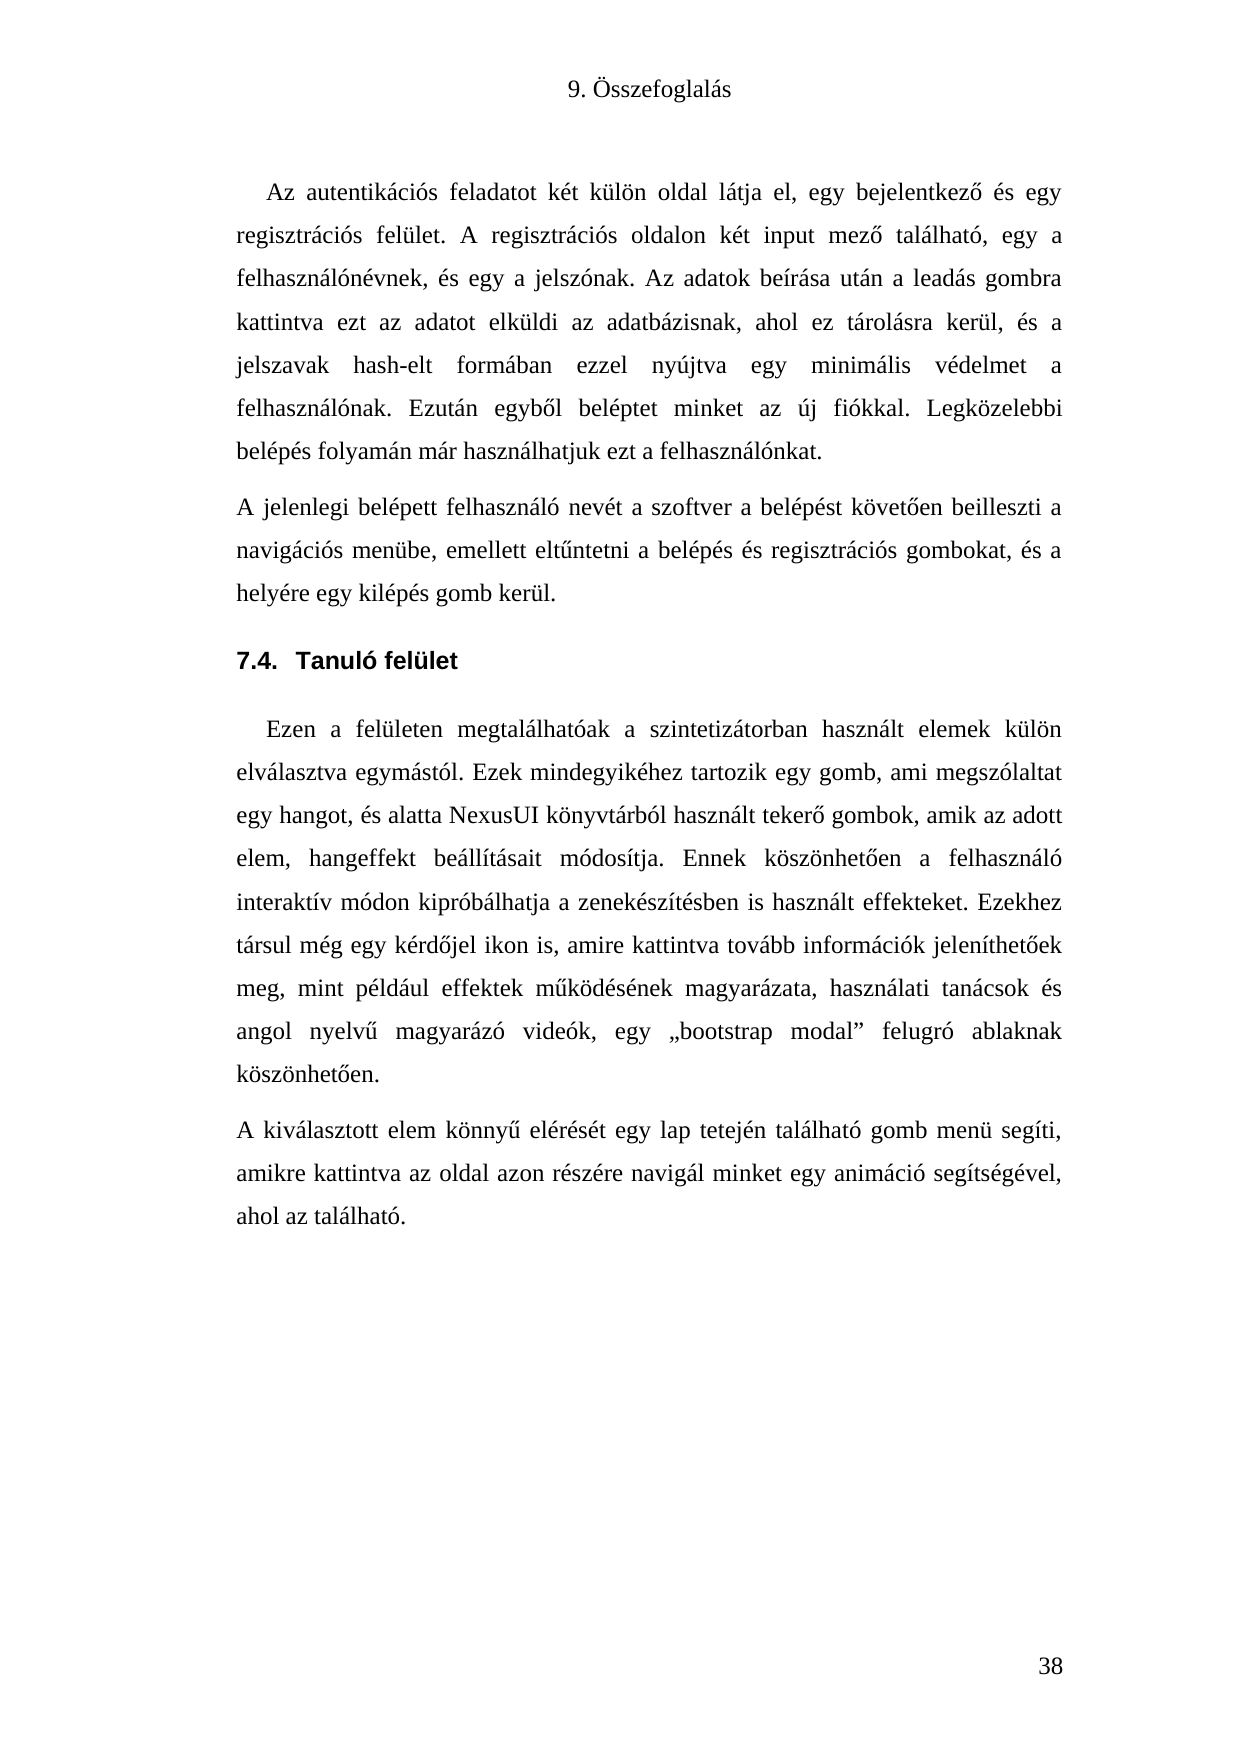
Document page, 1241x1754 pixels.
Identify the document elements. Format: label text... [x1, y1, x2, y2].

text A jelenlegi belépett felhasználó nevét a szoftver a belépést követően beilleszti a navigációs menübe, emellett eltűntetni a belépés és regisztrációs gombokat, és a helyére egy kilépés gomb kerül. [236, 492, 1063, 607]
text A kiválasztott elem könnyű elérését egy lap tetején található gomb menü segíti, amikre kattintva az oldal azon részére navigál minket egy animáció segítségével, ahol az található. [236, 1115, 1063, 1230]
text Ezen a felületen megtalálhatóak a szintetizátorban használt elemek külön elválasztva egymástól. Ezek mindegyikéhez tartozik egy gomb, ami megszólaltat egy hangot, és alatta NexusUI könyvtárból használt tekerő gombok, amik az adott elem, hangeffekt beállításait módosítja. Ennek köszönhetően a felhasználó interaktív módon kipróbálhatja a zenekészítésben is használt effekteket. Ezekhez társul még egy kérdőjel ikon is, amire kattintva tovább információk jeleníthetőek meg, mint például effektek működésének magyarázata, használati tanácsok és angol nyelvű magyarázó videók, egy „bootstrap modal” felugró ablaknak köszönhetően. [236, 714, 1063, 1088]
text Az autentikációs feladatot két külön oldal látja el, egy bejelentkező és egy regisztrációs felület. A regisztrációs oldalon két input mező található, egy a felhasználónévnek, és egy a jelszónak. Az adatok beírása után a leadás gombra kattintva ezt az adatot elküldi az adatbázisnak, ahol ez tárolásra kerül, és a jelszavak hash-elt formában ezzel nyújtva egy minimális védelmet a felhasználónak. Ezután egyből beléptet minket az új fiókkal. Legközelebbi belépés folyamán már használhatjuk ezt a felhasználónkat. [236, 177, 1063, 465]
subtitle Tanuló felület [236, 646, 1063, 675]
